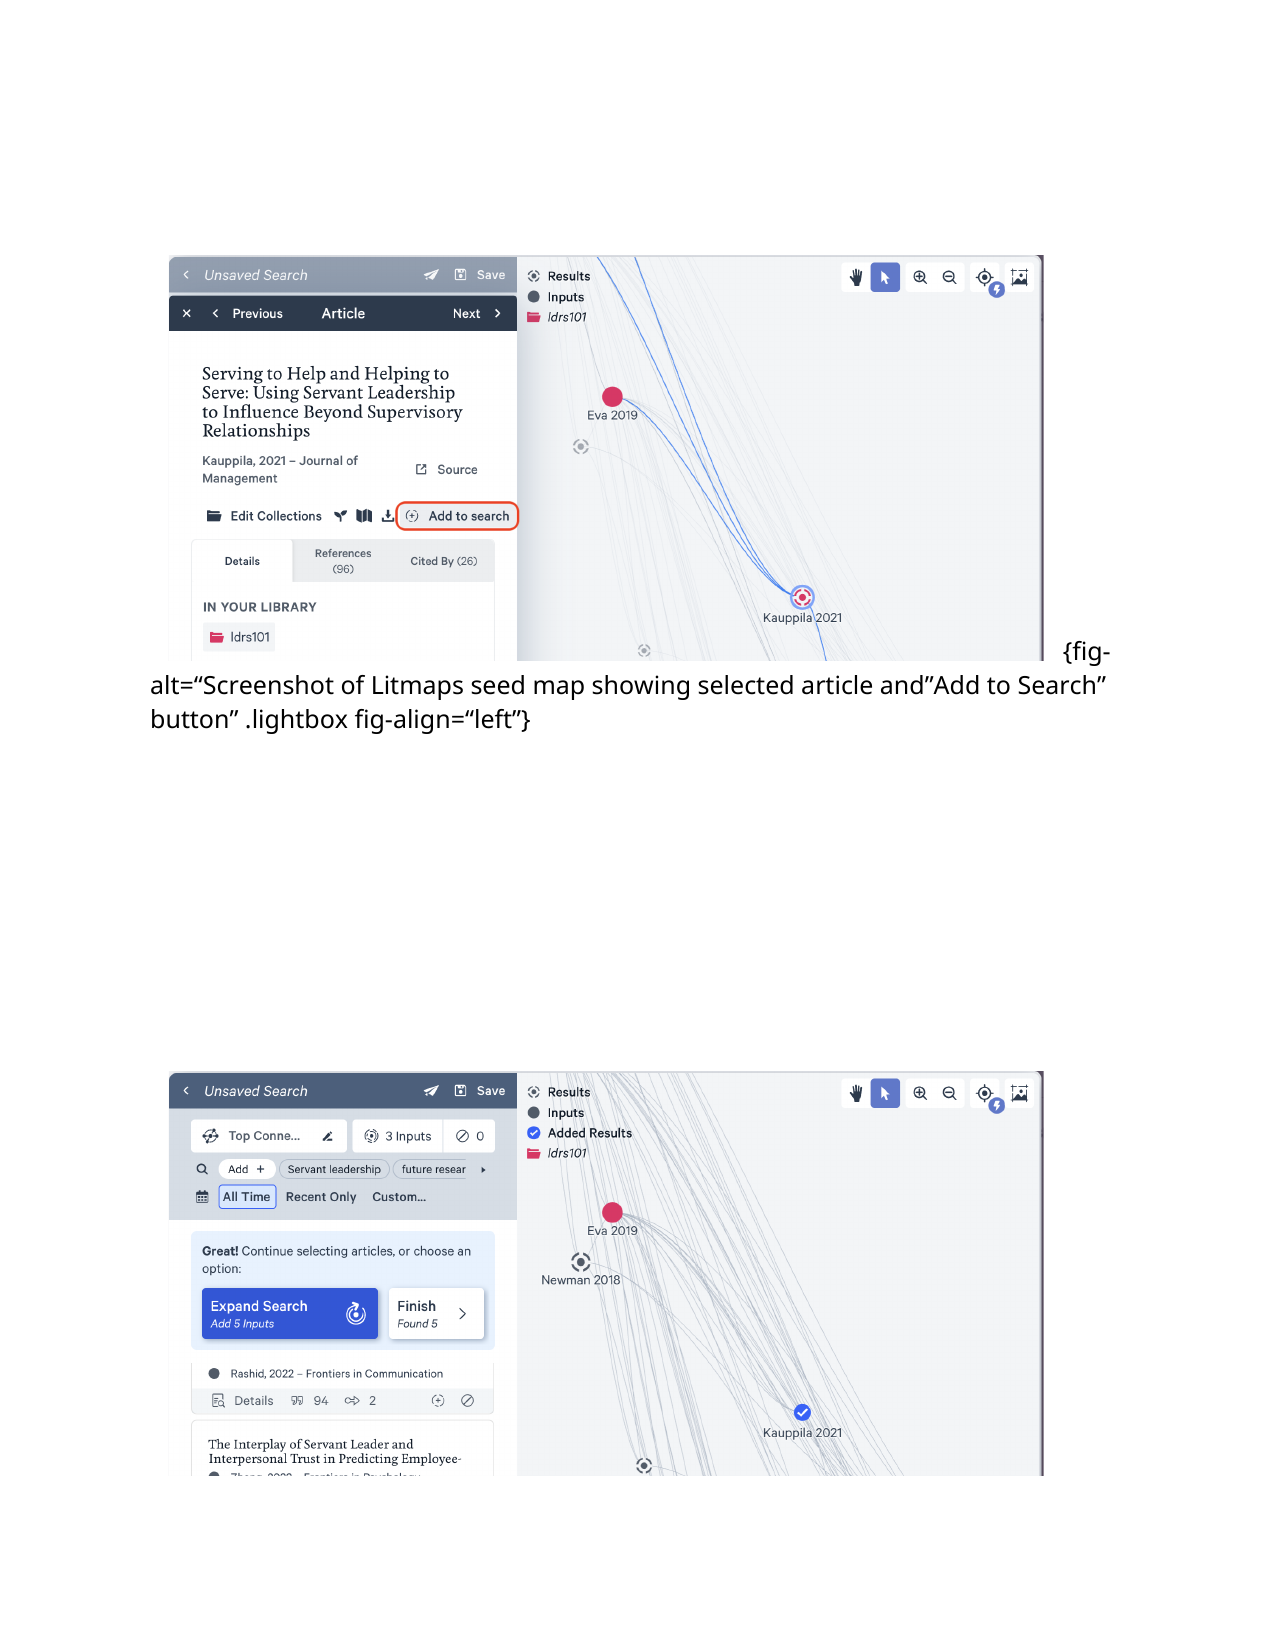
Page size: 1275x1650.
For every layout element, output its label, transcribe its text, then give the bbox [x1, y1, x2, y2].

picture [168, 255, 1044, 661]
picture [168, 1071, 1044, 1476]
